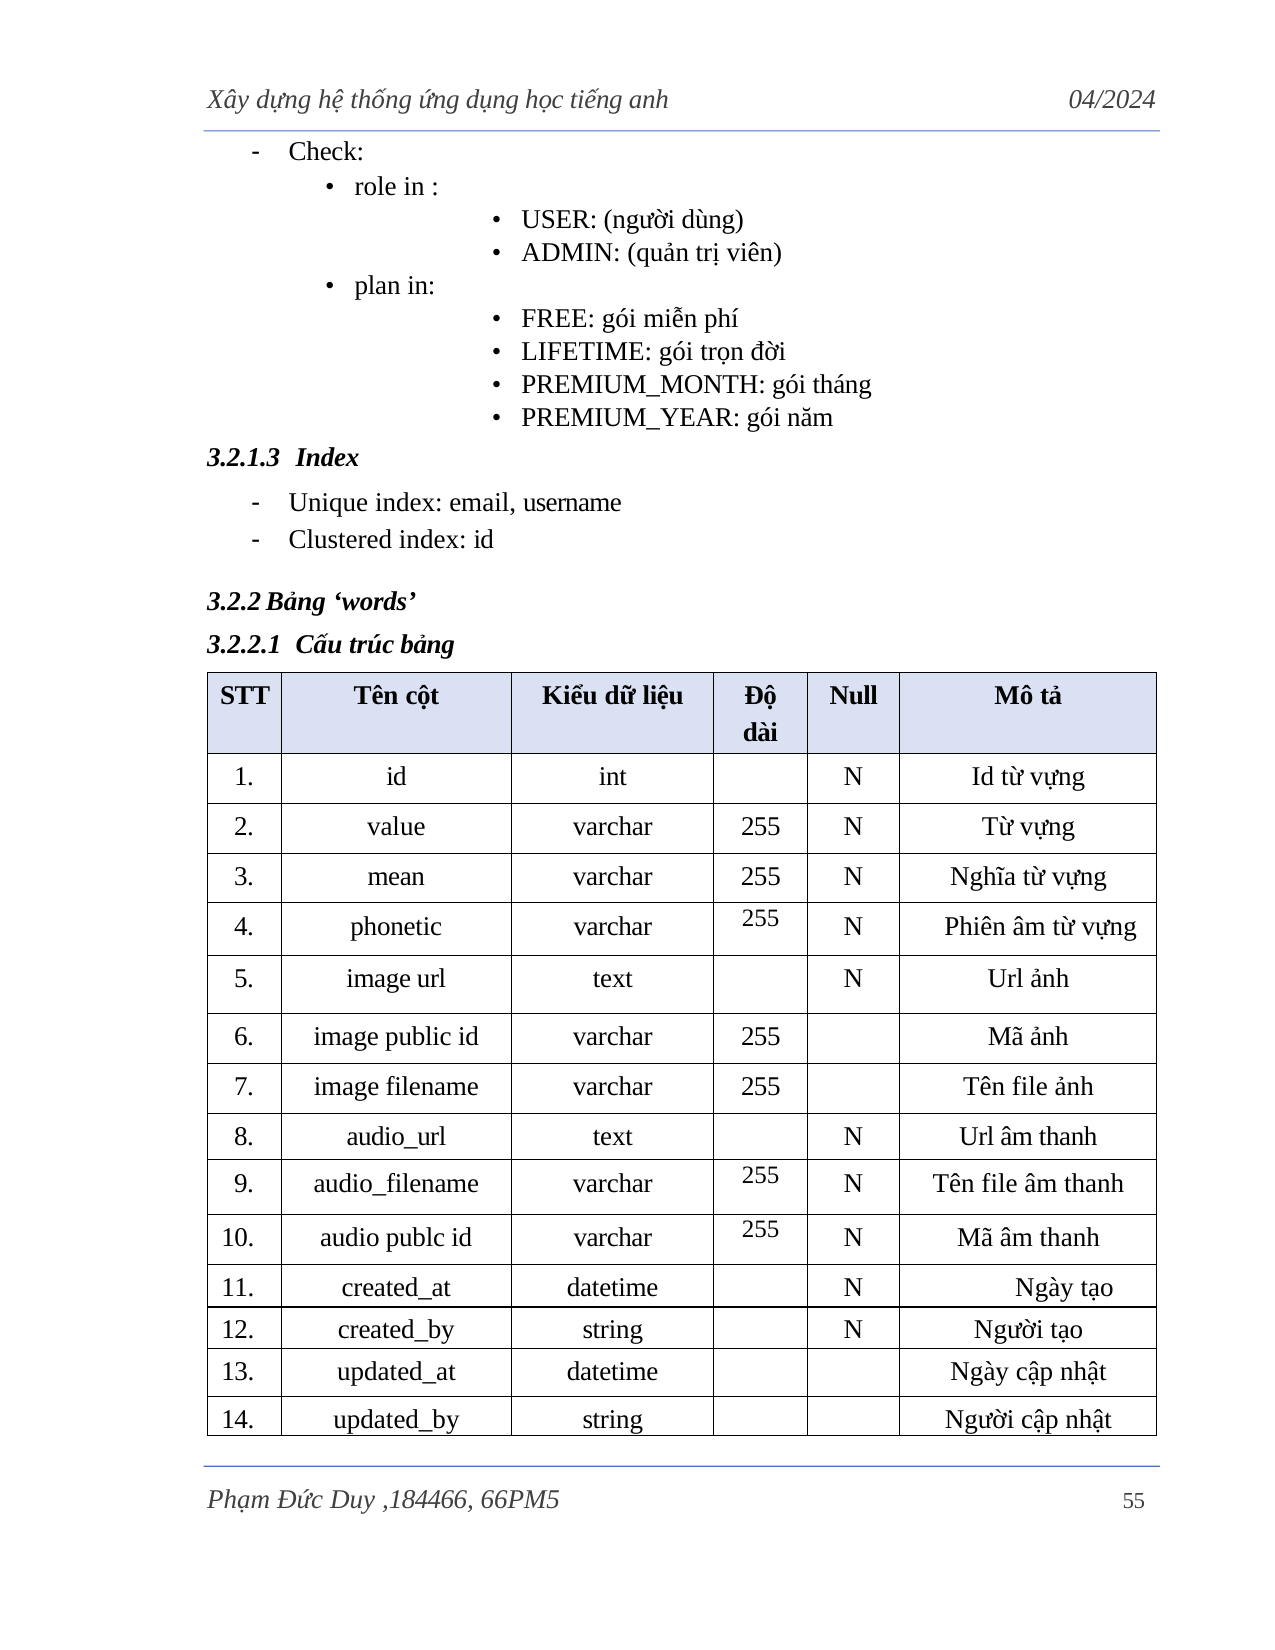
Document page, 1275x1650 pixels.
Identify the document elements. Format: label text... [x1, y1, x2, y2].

list Cấu trúc bảng [207, 628, 1189, 659]
table_cell N [808, 903, 899, 955]
table_cell 6. [208, 1014, 281, 1063]
table_cell 9. [208, 1160, 281, 1213]
table_cell [714, 1397, 807, 1434]
subtitle Index [207, 441, 1189, 472]
table_cell [714, 1114, 807, 1159]
table_cell varchar [512, 1215, 713, 1263]
table_cell 14. [208, 1397, 281, 1434]
table_cell 255 [714, 804, 807, 853]
table_cell 7. [208, 1064, 281, 1112]
list PREMIUM_YEAR: gói năm [492, 401, 1189, 432]
table_cell Url ảnh [900, 956, 1156, 1013]
table_cell Từ vựng [900, 804, 1156, 853]
list USER: (người dùng) [492, 203, 1189, 234]
table_cell audio_filename [282, 1160, 511, 1213]
list role in : [325, 170, 1189, 201]
table_cell Url âm thanh [900, 1114, 1156, 1159]
table_cell N [808, 956, 899, 1013]
table_cell value [282, 804, 511, 853]
table_cell 10. [208, 1215, 281, 1263]
table_cell audio publc id [282, 1215, 511, 1263]
table_cell N [808, 804, 899, 853]
list LIFETIME: gói trọn đời [492, 335, 1189, 366]
table_cell Ngày tạo [900, 1265, 1156, 1306]
table_cell 11. [208, 1265, 281, 1306]
table_header Độ dài [714, 673, 807, 753]
table_cell [808, 1014, 899, 1063]
table_cell N [808, 1215, 899, 1263]
table_cell created_by [282, 1308, 511, 1348]
table_cell 255 [714, 854, 807, 902]
table_cell updated_at [282, 1349, 511, 1396]
table_header Null [808, 673, 899, 753]
table_cell [808, 1349, 899, 1396]
table_cell [808, 1064, 899, 1112]
table_cell Người cập nhật [900, 1397, 1156, 1434]
table_cell [714, 956, 807, 1013]
table_cell 255 [714, 1160, 807, 1213]
table_cell datetime [512, 1265, 713, 1306]
table_cell Id từ vựng [900, 754, 1156, 803]
table_cell N [808, 1160, 899, 1213]
table_cell 5. [208, 956, 281, 1013]
subtitle Bảng ‘words’ [207, 584, 1189, 616]
table_header Tên cột [282, 673, 511, 753]
table_cell 13. [208, 1349, 281, 1396]
table_cell varchar [512, 804, 713, 853]
table_cell image filename [282, 1064, 511, 1112]
table_cell int [512, 754, 713, 803]
table_cell [714, 1349, 807, 1396]
table_cell varchar [512, 1064, 713, 1112]
table_cell 255 [714, 1014, 807, 1063]
table_cell 4. [208, 903, 281, 955]
table_cell Phiên âm từ vựng [900, 903, 1156, 955]
table_cell Tên file ảnh [900, 1064, 1156, 1112]
list FREE: gói miễn phí [492, 302, 1189, 333]
table_cell varchar [512, 903, 713, 955]
table_cell Nghĩa từ vựng [900, 854, 1156, 902]
table_cell datetime [512, 1349, 713, 1396]
table_cell varchar [512, 1014, 713, 1063]
table_cell string [512, 1397, 713, 1434]
table_cell Mã ảnh [900, 1014, 1156, 1063]
table_cell text [512, 1114, 713, 1159]
table_cell audio_url [282, 1114, 511, 1159]
table_cell [714, 1265, 807, 1306]
table_cell Mã âm thanh [900, 1215, 1156, 1263]
list ADMIN: (quản trị viên) [492, 236, 1189, 267]
table_cell 255 [714, 1064, 807, 1112]
table_cell N [808, 1308, 899, 1348]
table_cell Người tạo [900, 1308, 1156, 1348]
table_cell N [808, 854, 899, 902]
table_cell [714, 754, 807, 803]
table_cell 8. [208, 1114, 281, 1159]
table_cell mean [282, 854, 511, 902]
table_cell Ngày cập nhật [900, 1349, 1156, 1396]
table_cell string [512, 1308, 713, 1348]
list Check: [251, 131, 1189, 168]
table_cell N [808, 1114, 899, 1159]
table_cell image url [282, 956, 511, 1013]
table_cell 12. [208, 1308, 281, 1348]
table_cell Tên file âm thanh [900, 1160, 1156, 1213]
table_cell varchar [512, 854, 713, 902]
list PREMIUM_MONTH: gói tháng [492, 368, 1189, 399]
table_cell N [808, 754, 899, 803]
table_header STT [208, 673, 281, 753]
table_cell 255 [714, 1215, 807, 1263]
table_cell text [512, 956, 713, 1013]
list plan in: [325, 269, 1189, 300]
table_cell image public id [282, 1014, 511, 1063]
table_cell phonetic [282, 903, 511, 955]
list Unique index: email, username [251, 482, 1189, 519]
table_cell 1. [208, 754, 281, 803]
table_cell N [808, 1265, 899, 1306]
table_cell varchar [512, 1160, 713, 1213]
table_cell created_at [282, 1265, 511, 1306]
list Clustered index: id [251, 519, 1189, 556]
table_cell id [282, 754, 511, 803]
table_cell 2. [208, 804, 281, 853]
table_cell 3. [208, 854, 281, 902]
table_header Mô tả [900, 673, 1156, 753]
table_cell [714, 1308, 807, 1348]
table_cell updated_by [282, 1397, 511, 1434]
table_cell 255 [714, 903, 807, 955]
table_cell [808, 1397, 899, 1434]
table_header Kiểu dữ liệu [512, 673, 713, 753]
